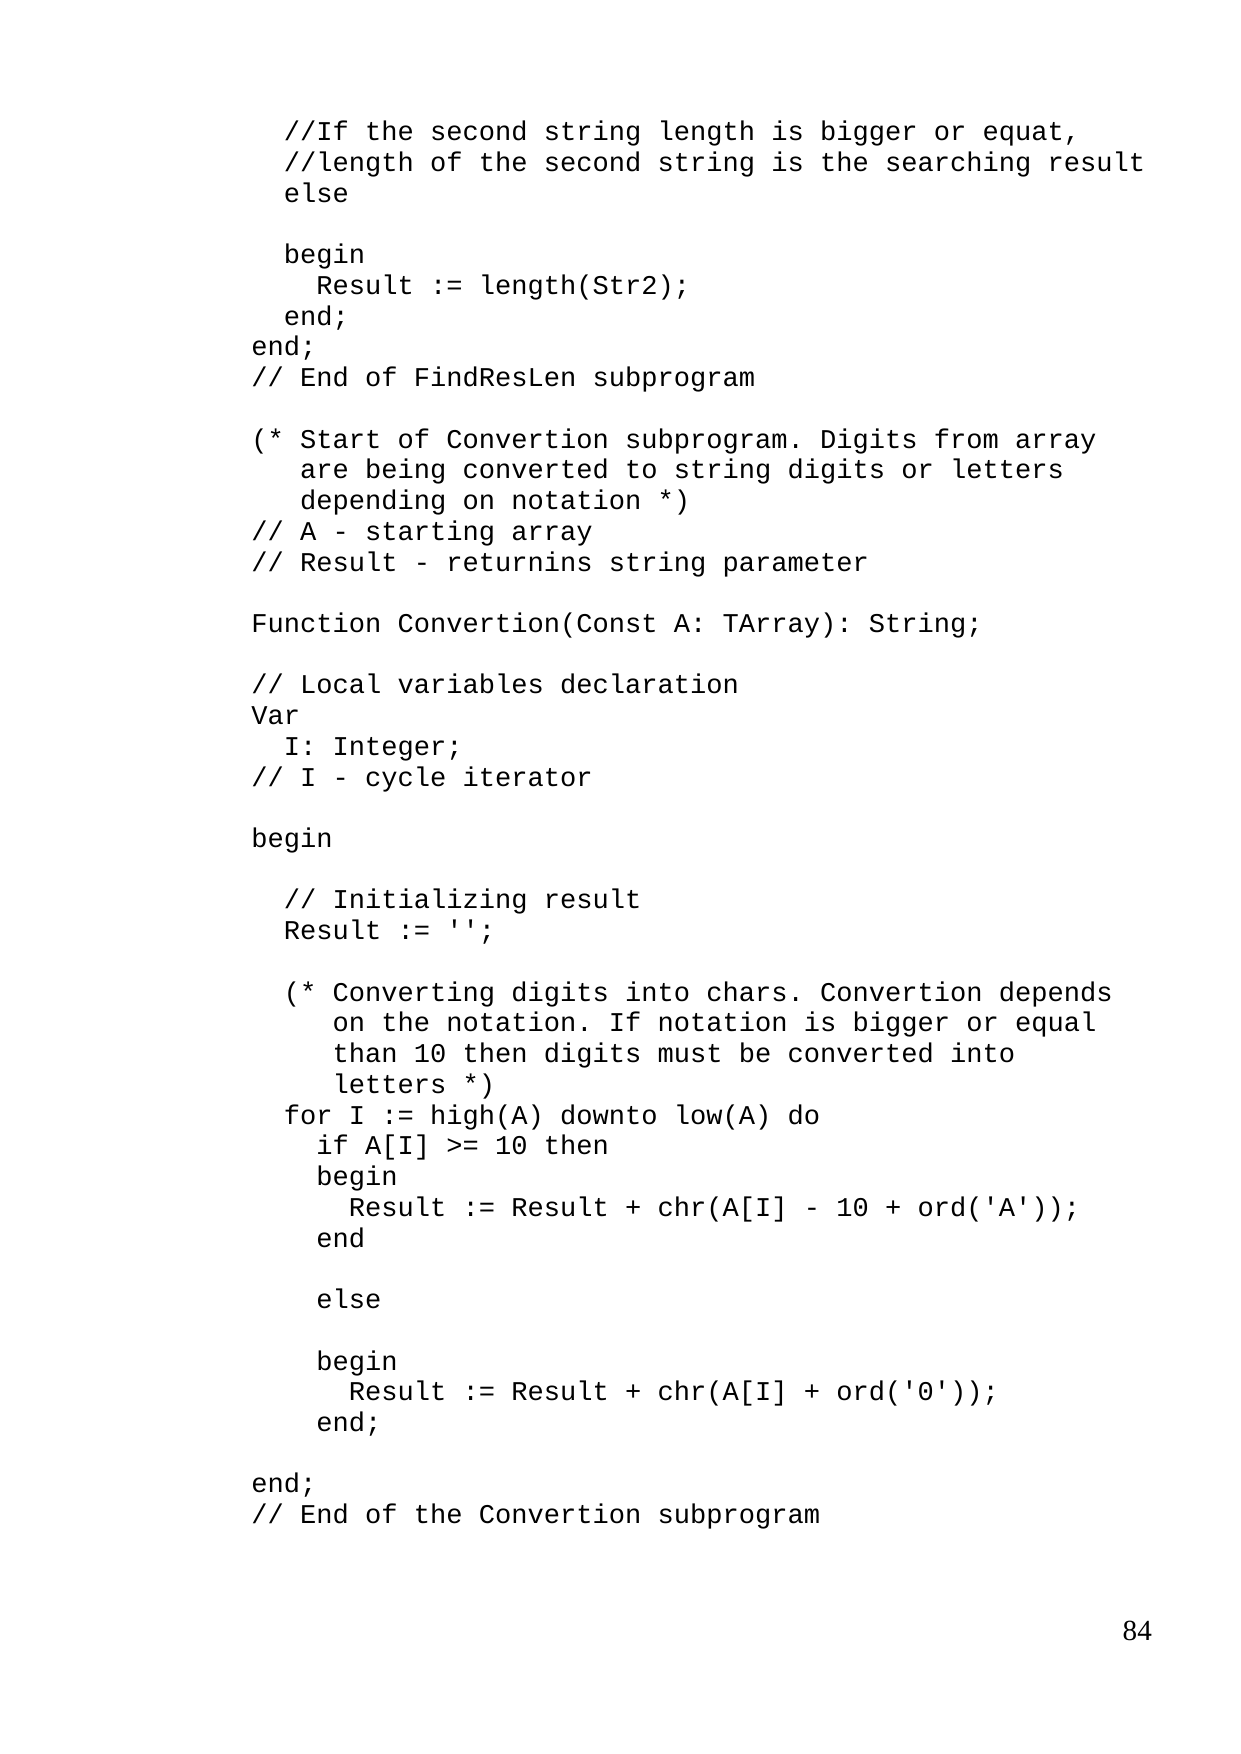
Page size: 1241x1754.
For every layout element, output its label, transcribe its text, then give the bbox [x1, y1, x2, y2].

text Result := Result + chr(A[I] + ord('0')); [177, 1378, 1152, 1409]
text I: Integer; [177, 733, 1152, 763]
text Result := length(Str2); [177, 272, 1152, 302]
text end; [177, 1470, 1152, 1501]
text begin [177, 825, 1152, 856]
text end; [177, 333, 1152, 364]
text depending on notation *) [177, 487, 1152, 518]
text // End of FindResLen subprogram [177, 364, 1152, 395]
text (* Converting digits into chars. Convertion depends [177, 978, 1152, 1009]
text // Initializing result [177, 886, 1152, 917]
text than 10 then digits must be converted into [177, 1040, 1152, 1071]
text begin [177, 241, 1152, 272]
text end [177, 1224, 1152, 1255]
text //length of the second string is the searching result [177, 149, 1152, 179]
text (* Start of Convertion subprogram. Digits from array [177, 425, 1152, 456]
text Var [177, 702, 1152, 733]
text end; [177, 1409, 1152, 1439]
text Function Convertion(Const A: TArray): String; [177, 610, 1152, 641]
text // A - starting array [177, 518, 1152, 548]
text for I := high(A) downto low(A) do [177, 1101, 1152, 1132]
text end; [177, 302, 1152, 333]
text //If the second string length is bigger or equat, [177, 118, 1152, 149]
text begin [177, 1163, 1152, 1194]
text // End of the Convertion subprogram [177, 1501, 1152, 1532]
text letters *) [177, 1071, 1152, 1101]
text else [177, 179, 1152, 210]
text are being converted to string digits or letters [177, 456, 1152, 487]
text begin [177, 1347, 1152, 1378]
text // Result - returnins string parameter [177, 548, 1152, 579]
text on the notation. If notation is bigger or equal [177, 1009, 1152, 1040]
text Result := ''; [177, 917, 1152, 948]
text else [177, 1286, 1152, 1317]
text // I - cycle iterator [177, 763, 1152, 794]
text Result := Result + chr(A[I] - 10 + ord('A')); [177, 1194, 1152, 1224]
text // Local variables declaration [177, 671, 1152, 702]
text if A[I] >= 10 then [177, 1132, 1152, 1163]
